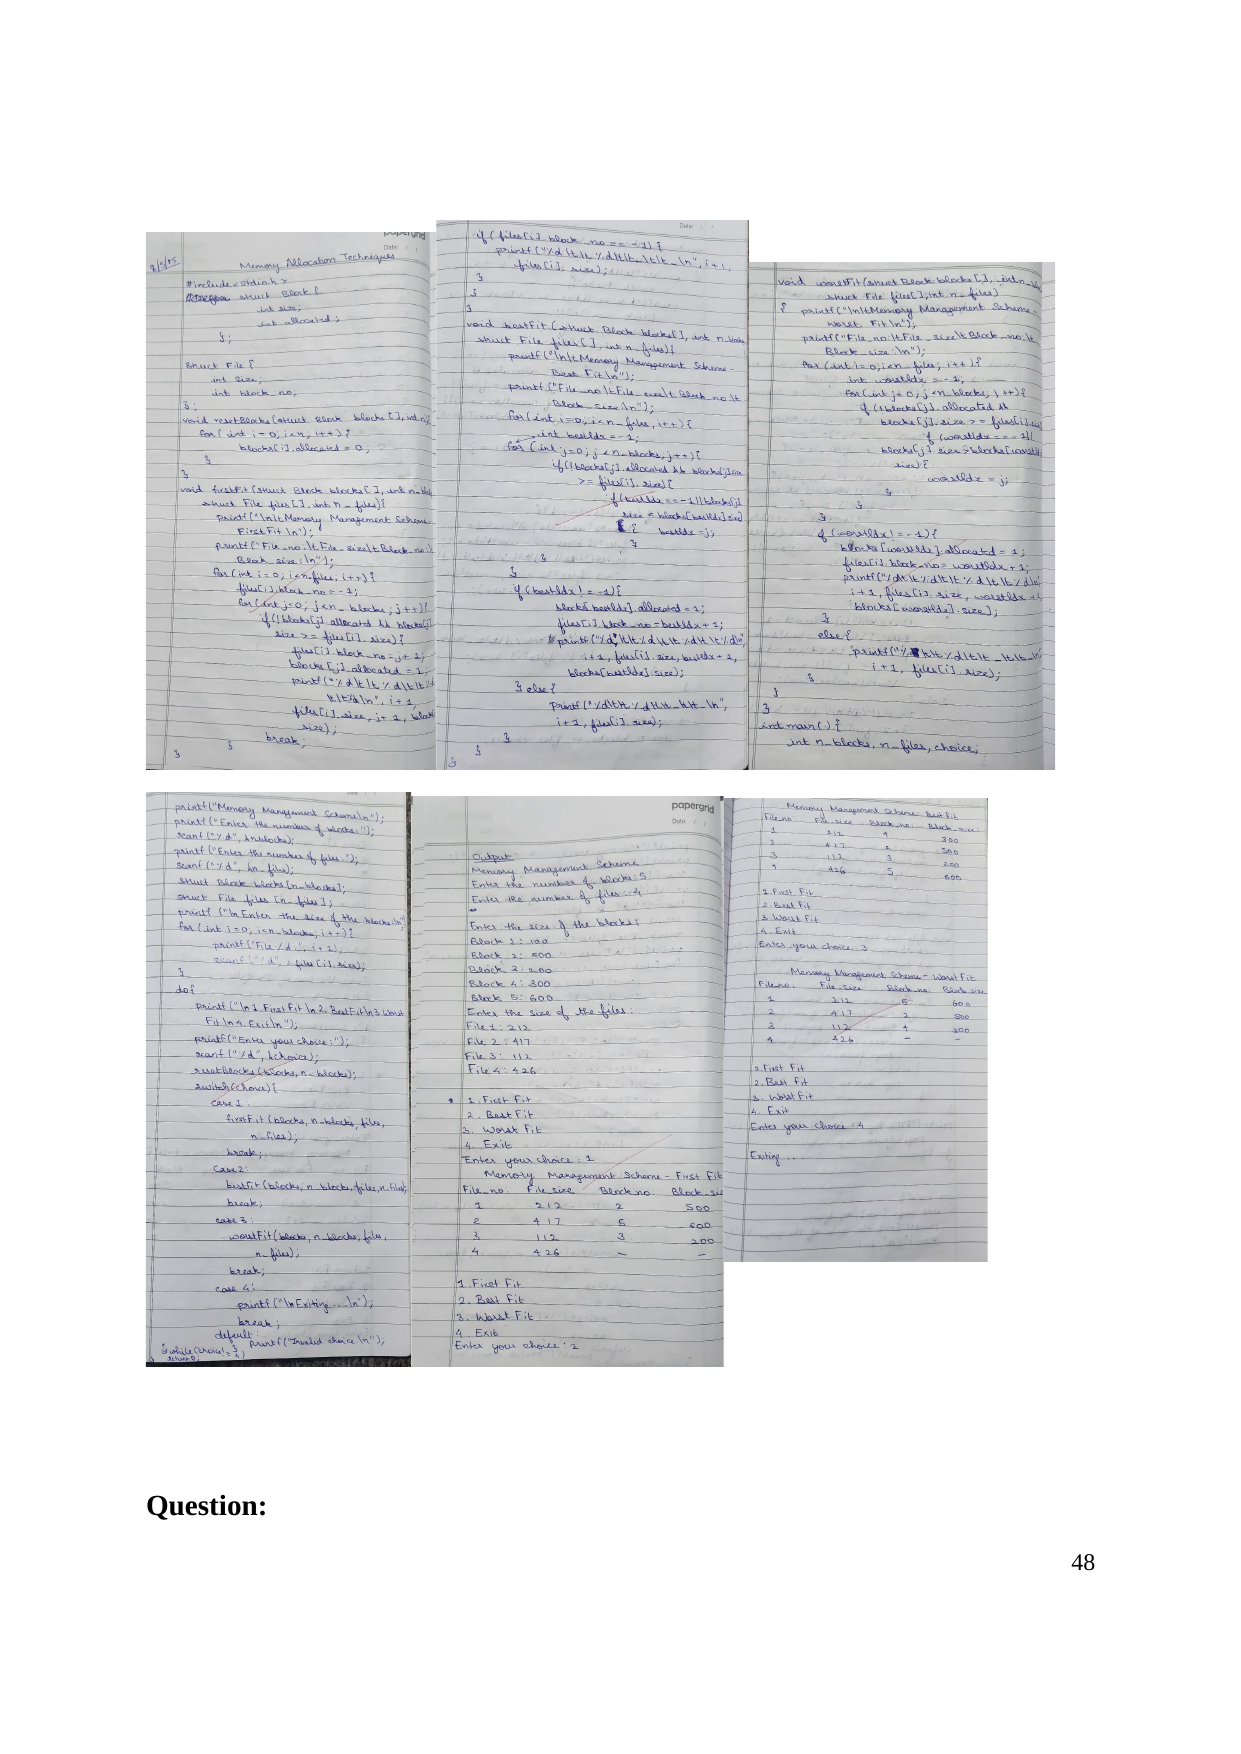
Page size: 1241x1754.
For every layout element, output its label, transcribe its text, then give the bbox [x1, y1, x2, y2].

picture [145, 792, 988, 1367]
text Question: [146, 1488, 1102, 1522]
picture [145, 220, 1056, 770]
